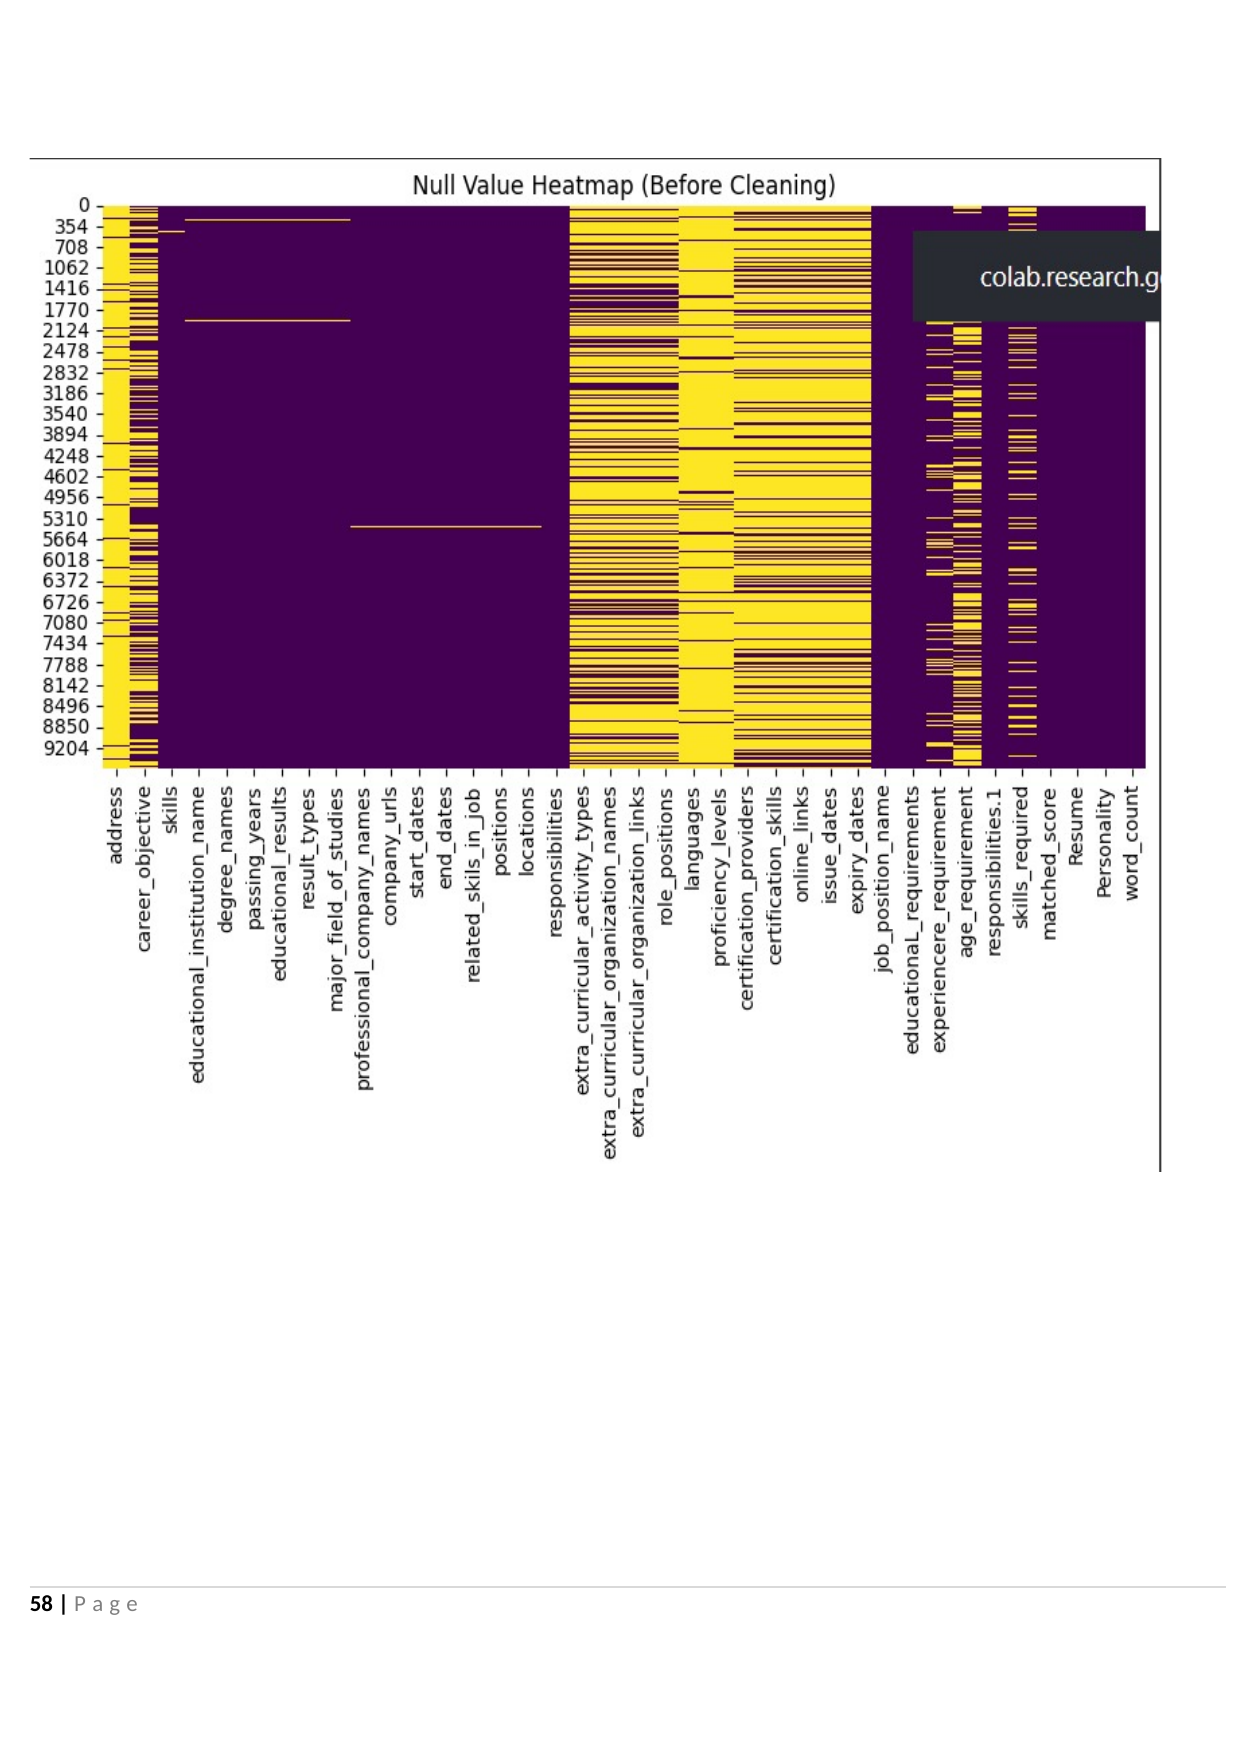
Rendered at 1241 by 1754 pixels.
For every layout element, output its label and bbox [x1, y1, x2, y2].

picture [29, 158, 1162, 1172]
